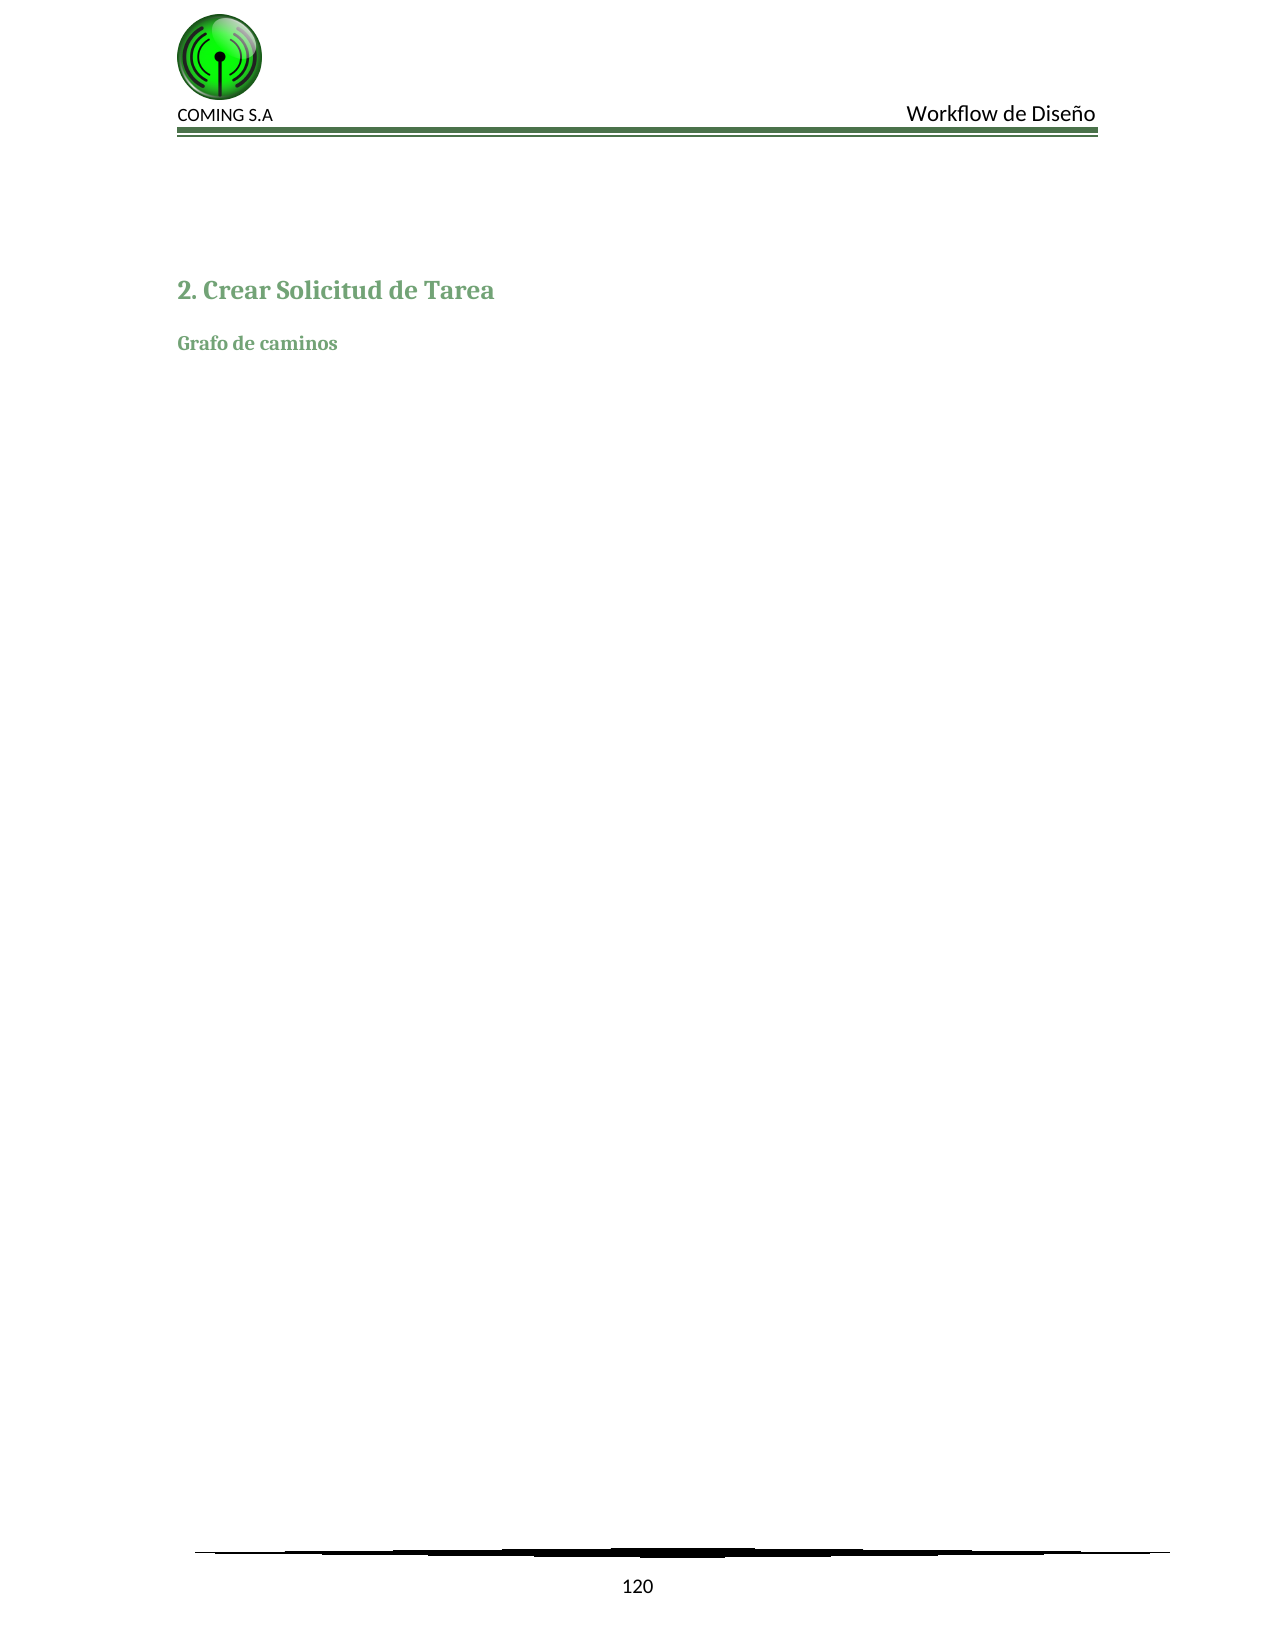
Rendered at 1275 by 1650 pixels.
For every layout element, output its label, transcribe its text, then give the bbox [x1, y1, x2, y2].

subtitle Grafo de caminos [177, 332, 1098, 356]
subtitle 2. Crear Solicitud de Tarea [177, 275, 1098, 306]
picture [177, 14, 262, 100]
